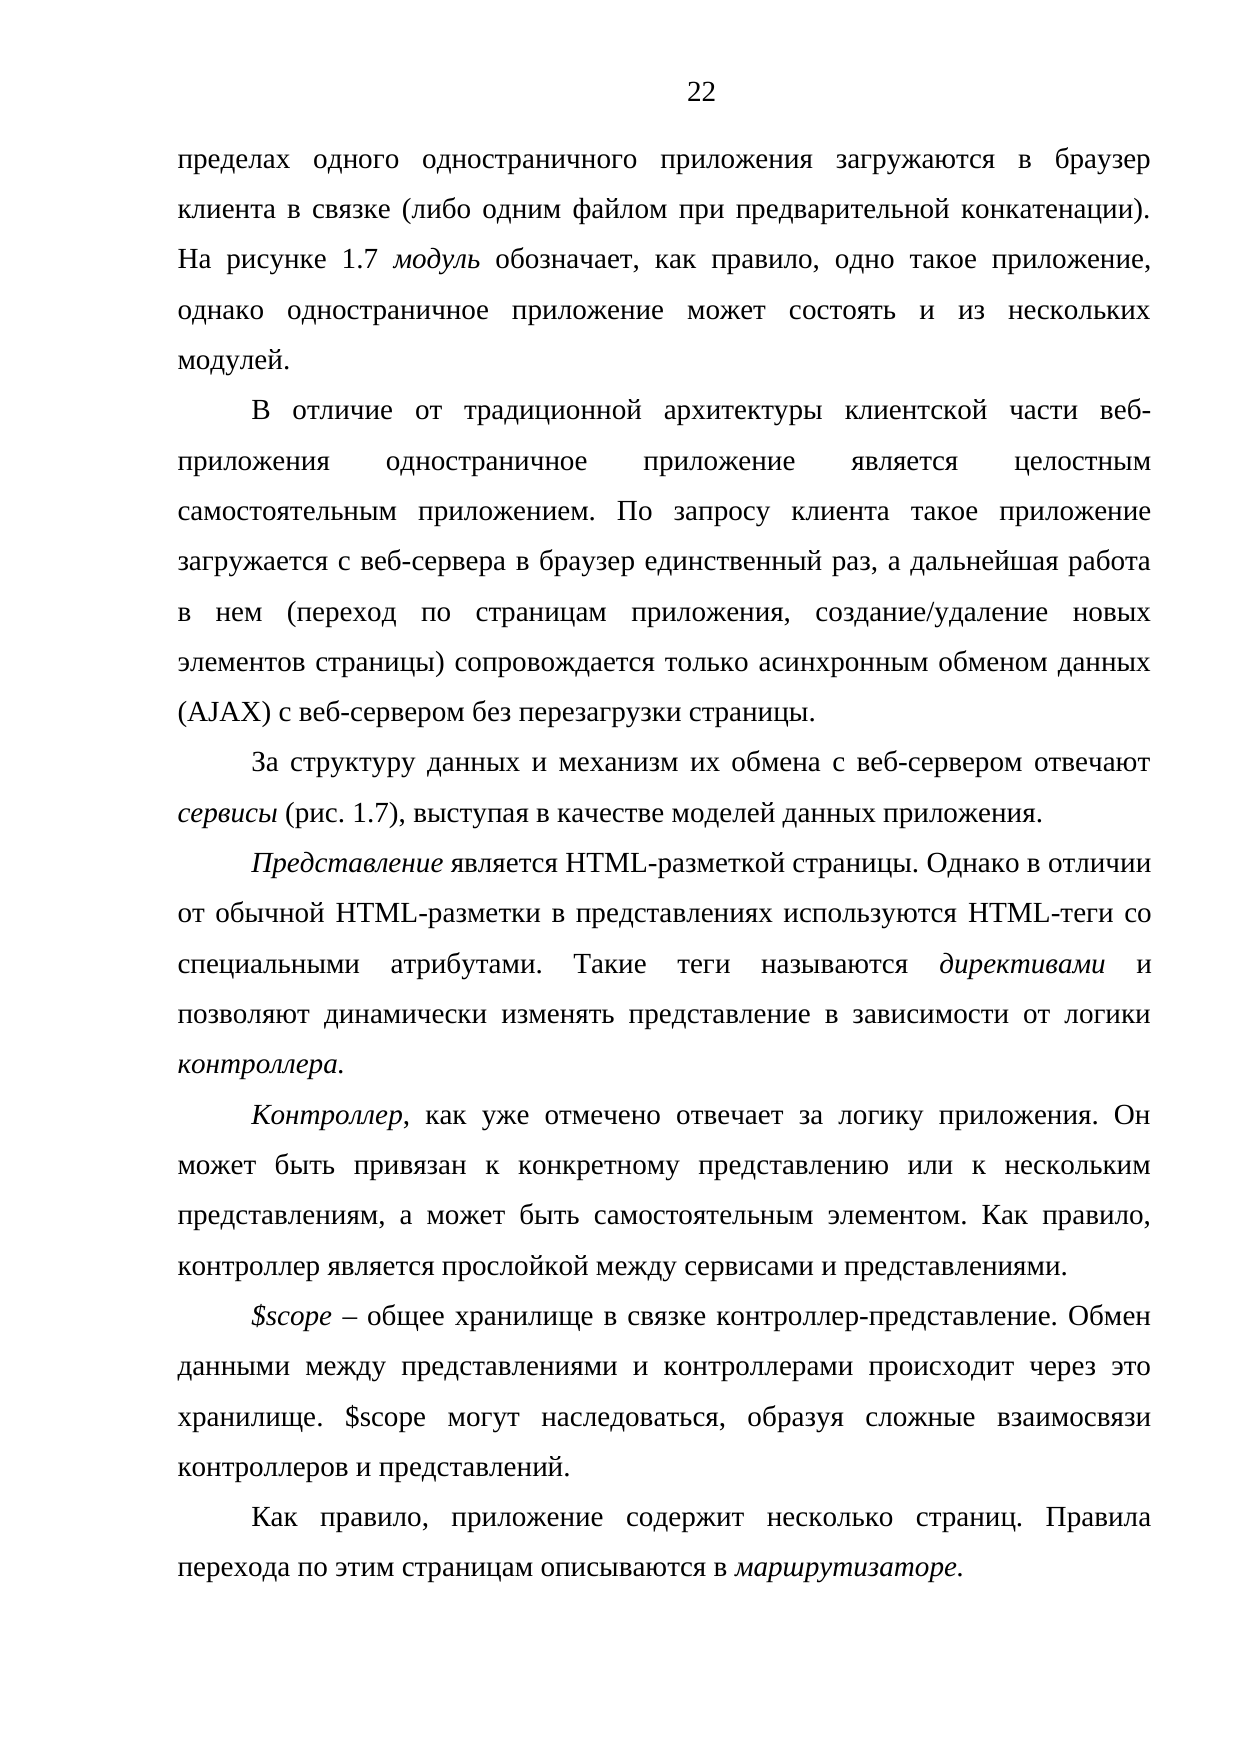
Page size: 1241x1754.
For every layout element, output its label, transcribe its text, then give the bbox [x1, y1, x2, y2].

text $scope – общее хранилище в связке контроллер-представление. Обмен данными между представлениями и контроллерами происходит через это хранилище. $scope могут наследоваться, образуя сложные взаимосвязи контроллеров и представлений. [177, 1298, 1152, 1482]
text За структуру данных и механизм их обмена с веб-сервером отвечают сервисы (рис. 1.7), выступая в качестве моделей данных приложения. [177, 744, 1152, 828]
text Представление является HTML-разметкой страницы. Однако в отличии от обычной HTML-разметки в представлениях используются HTML-теги со специальными атрибутами. Такие теги называются директивами и позволяют динамически изменять представление в зависимости от логики контроллера. [177, 845, 1152, 1080]
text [177, 141, 1152, 376]
text В отличие от традиционной архитектуры клиентской части веб-приложения одностраничное приложение является целостным самостоятельным приложением. По запросу клиента такое приложение загружается с веб-сервера в браузер единственный раз, а дальнейшая работа в нем (переход по страницам приложения, создание/удаление новых элементов страницы) сопровождается только асинхронным обменом данных (AJAX) с веб-сервером без перезагрузки страницы. [177, 392, 1152, 728]
text Как правило, приложение содержит несколько страниц. Правила перехода по этим страницам описываются в маршрутизаторе. [177, 1499, 1152, 1583]
text Контроллер, как уже отмечено отвечает за логику приложения. Он может быть привязан к конкретному представлению или к нескольким представлениям, а может быть самостоятельным элементом. Как правило, контроллер является прослойкой между сервисами и представлениями. [177, 1097, 1152, 1281]
